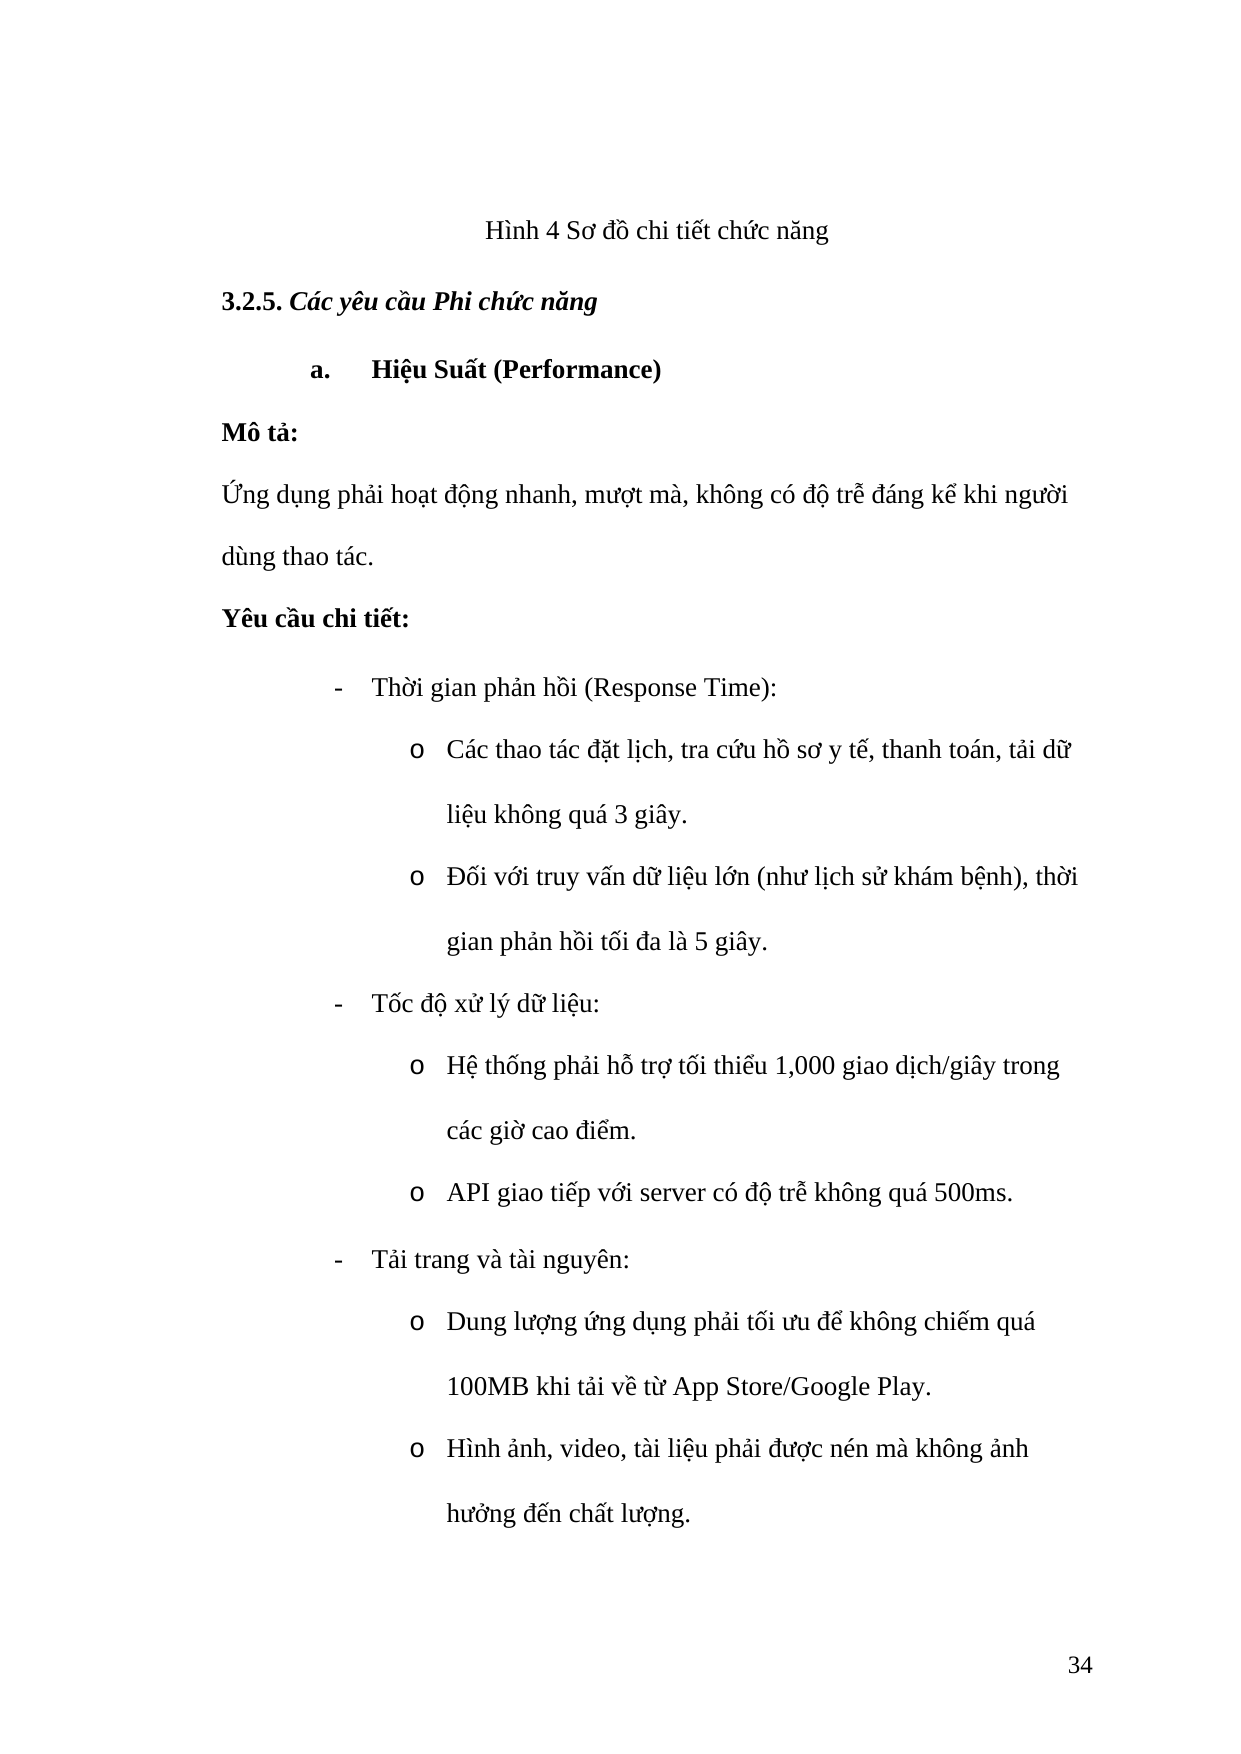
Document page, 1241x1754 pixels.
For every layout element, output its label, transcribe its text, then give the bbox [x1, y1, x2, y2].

list Dung lượng ứng dụng phải tối ưu để không chiếm quá 100MB khi tải về từ App Store/Google Play. [409, 1305, 1092, 1401]
subtitle Các yêu cầu Phi chức năng [221, 285, 1092, 316]
list Hình ảnh, video, tài liệu phải được nén mà không ảnh hưởng đến chất lượng. [409, 1432, 1092, 1528]
subtitle Hiệu Suất (Performance) [310, 353, 1092, 384]
list Đối với truy vấn dữ liệu lớn (như lịch sử khám bệnh), thời gian phản hồi tối đa là 5 giây. [409, 860, 1092, 956]
list Thời gian phản hồi (Response Time): [334, 671, 1092, 702]
list Các thao tác đặt lịch, tra cứu hồ sơ y tế, thanh toán, tải dữ liệu không quá 3 giây. [409, 733, 1092, 829]
text Mô tả: [221, 416, 1092, 447]
text Hình 4 Sơ đồ chi tiết chức năng [221, 214, 1092, 245]
list Hệ thống phải hỗ trợ tối thiểu 1,000 giao dịch/giây trong các giờ cao điểm. [409, 1049, 1092, 1145]
text Yêu cầu chi tiết: [221, 602, 1092, 634]
list API giao tiếp với server có độ trễ không quá 500ms. [409, 1176, 1092, 1210]
list Tốc độ xử lý dữ liệu: [334, 987, 1092, 1018]
text Ứng dụng phải hoạt động nhanh, mượt mà, không có độ trễ đáng kể khi người dùng thao tác. [221, 478, 1092, 571]
list Tải trang và tài nguyên: [334, 1243, 1092, 1274]
